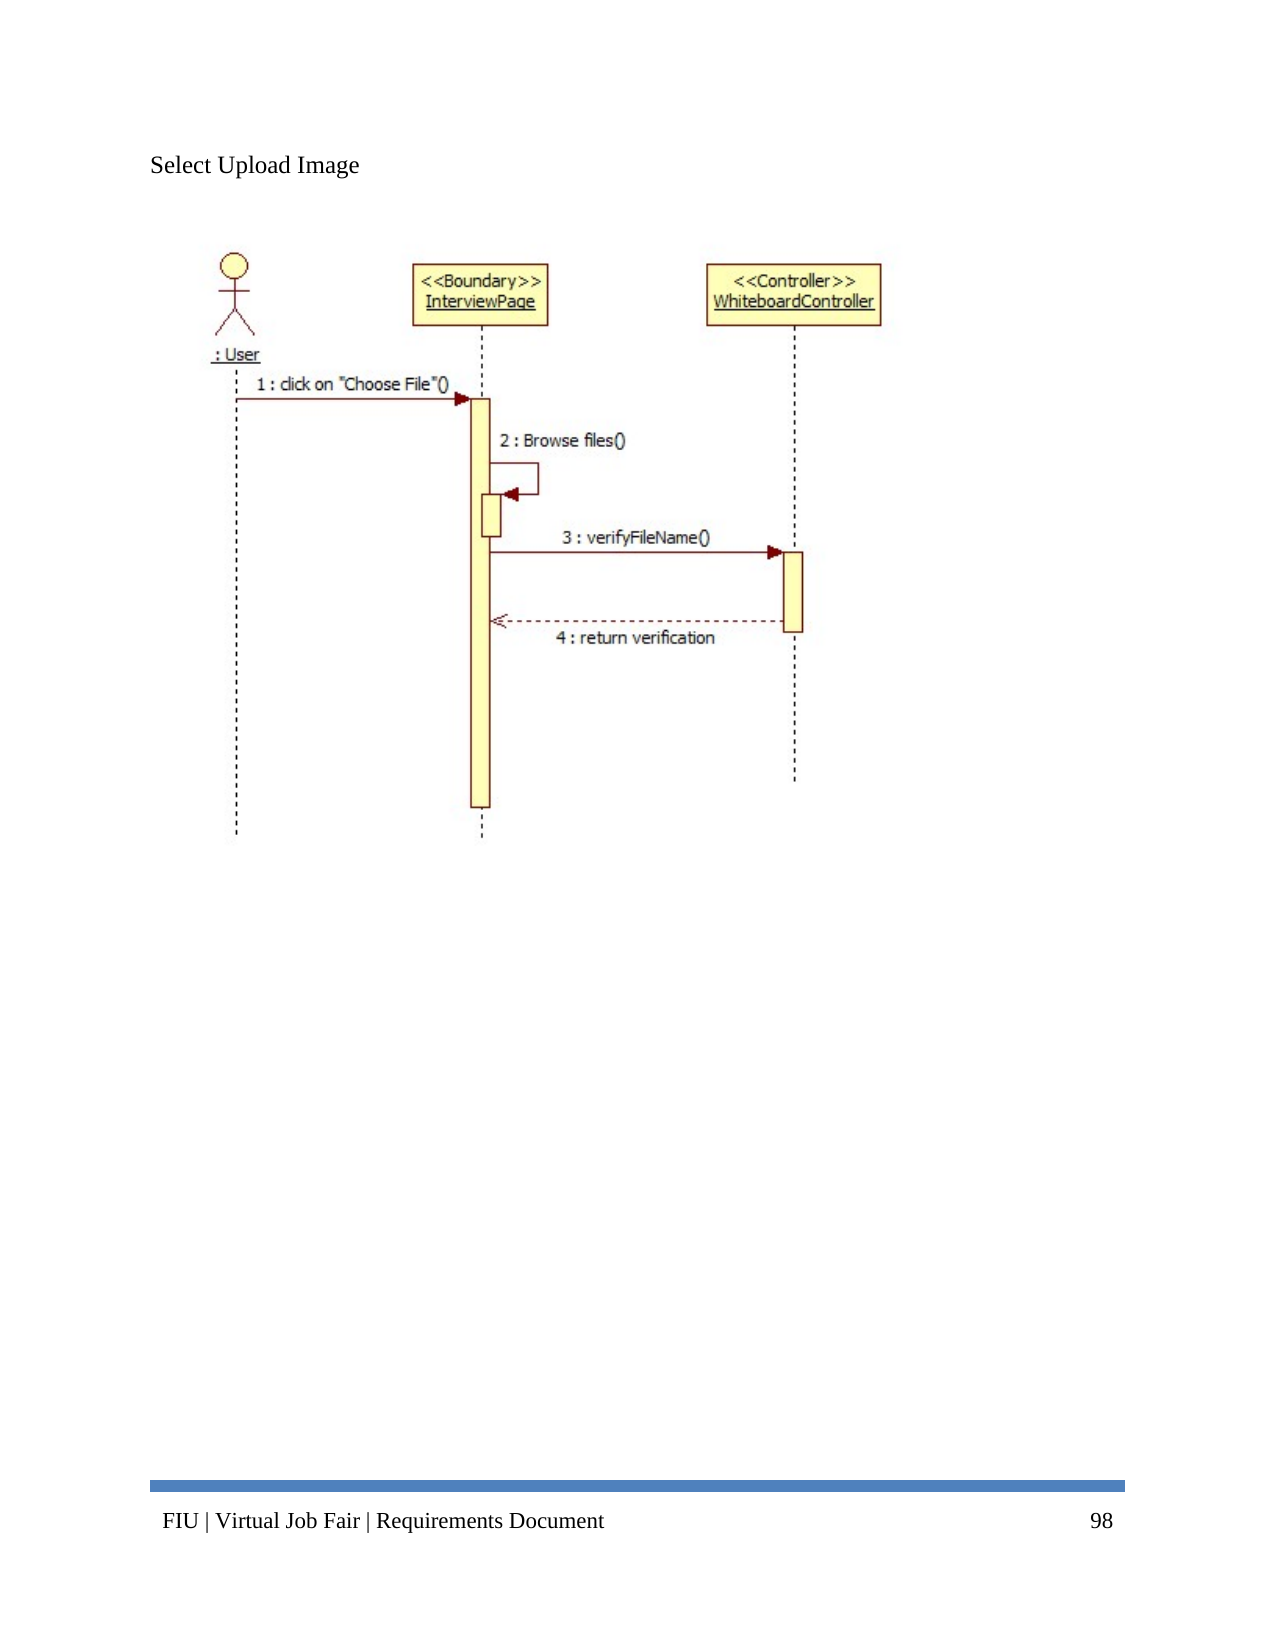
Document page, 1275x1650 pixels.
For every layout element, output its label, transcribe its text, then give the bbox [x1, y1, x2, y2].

picture [150, 220, 913, 871]
subtitle Select Upload Image [150, 150, 1125, 179]
